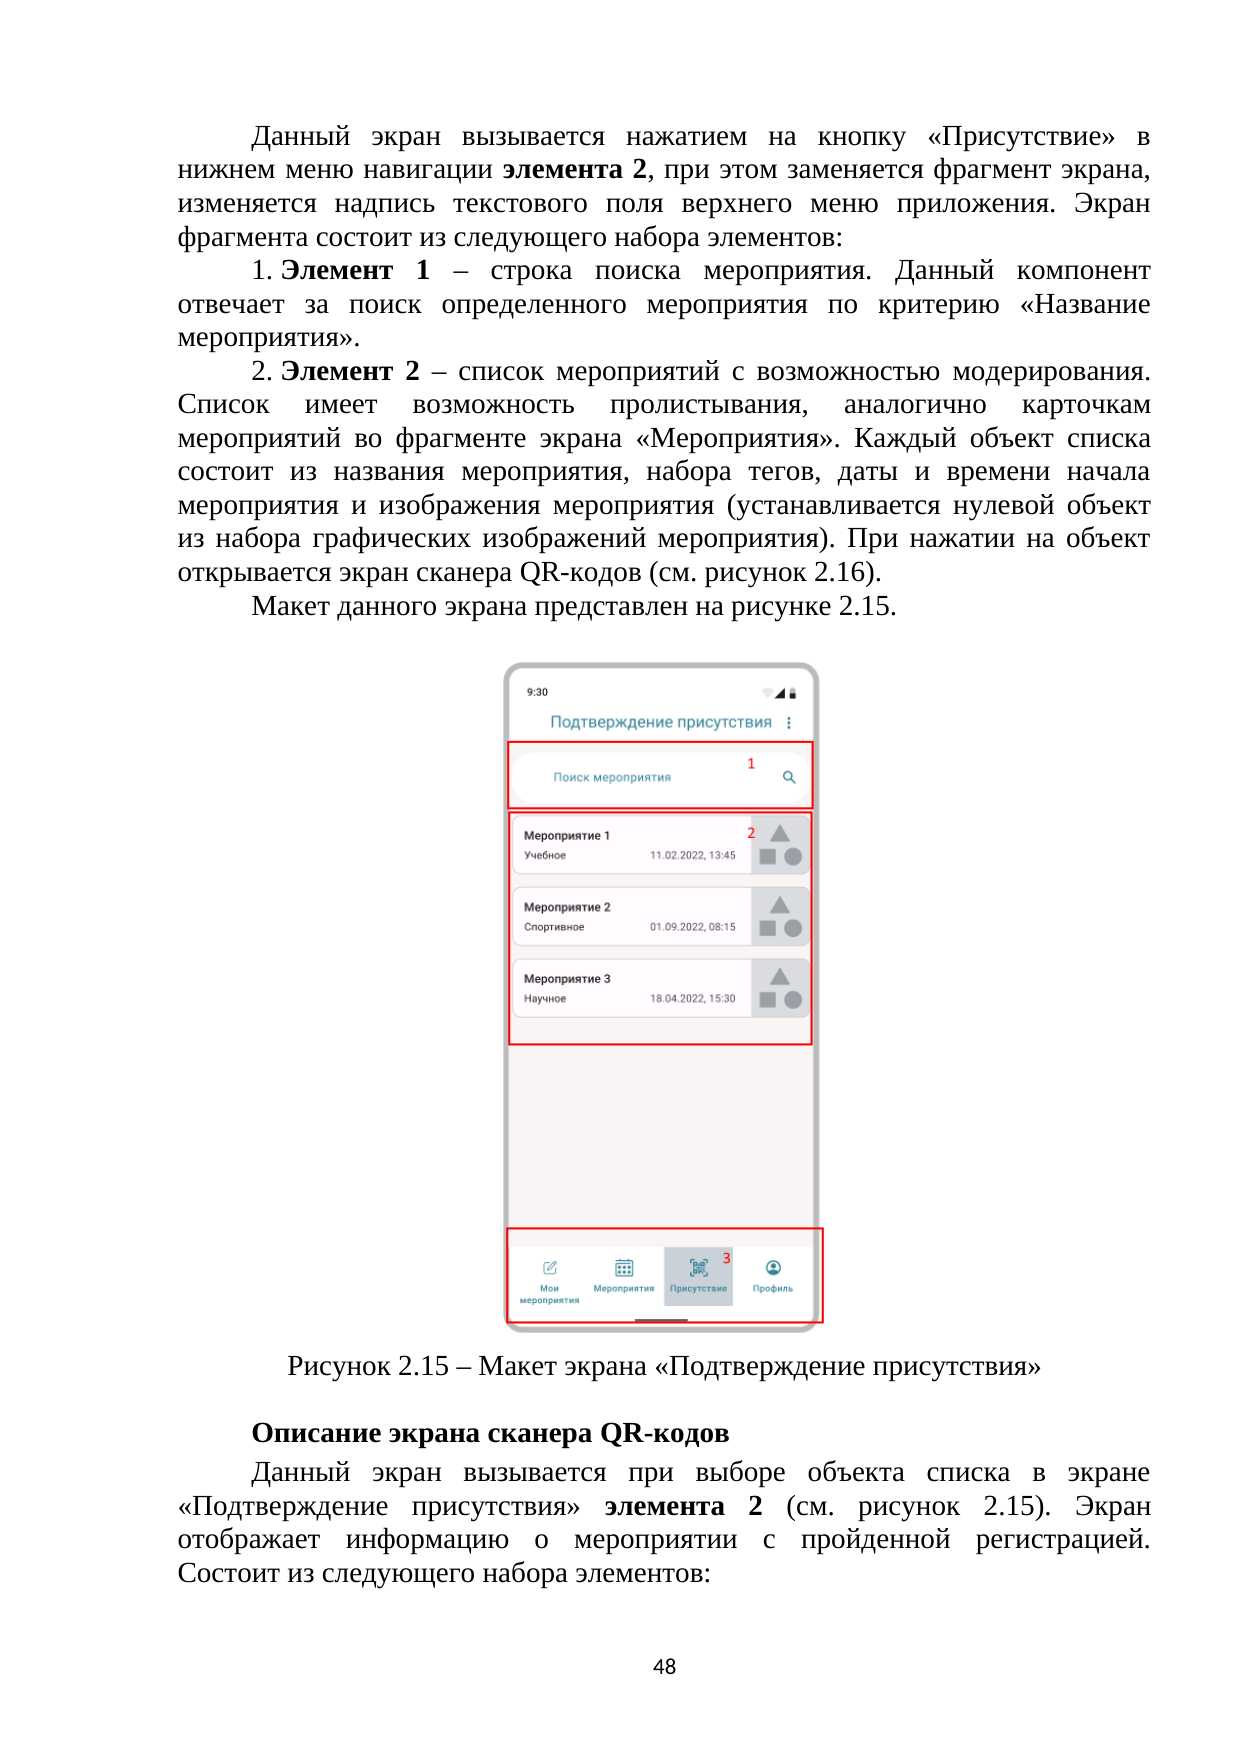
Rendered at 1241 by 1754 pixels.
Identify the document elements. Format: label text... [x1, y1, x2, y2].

text Описание экрана сканера QR-кодов [177, 1415, 1152, 1448]
list Элемент 2 – список мероприятий с возможностью модерирования. Список имеет возможность пролистывания, аналогично карточкам мероприятий во фрагменте экрана «Мероприятия». Каждый объект списка состоит из названия мероприятия, набора тегов, даты и времени начала мероприятия и изображения мероприятия (устанавливается нулевой объект из набора графических изображений мероприятия). При нажатии на объект открывается экран сканера QR-кодов (см. рисунок 2.16). [177, 353, 1152, 588]
text Данный экран вызывается при выборе объекта списка в экране «Подтверждение присутствия» элемента 2 (см. рисунок 2.15). Экран отображает информацию о мероприятии с пройденной регистрацией. Состоит из следующего набора элементов: [177, 1454, 1152, 1589]
text Рисунок 2.15 – Макет экрана «Подтверждение присутствия» [177, 1348, 1152, 1381]
text Данный экран вызывается нажатием на кнопку «Присутствие» в нижнем меню навигации элемента 2, при этом заменяется фрагмент экрана, изменяется надпись текстового поля верхнего меню приложения. Экран фрагмента состоит из следующего набора элементов: [177, 118, 1152, 252]
list Элемент 1 – строка поиска мероприятия. Данный компонент отвечает за поиск определенного мероприятия по критерию «Название мероприятия». [177, 252, 1152, 353]
picture [497, 654, 832, 1348]
text Макет данного экрана представлен на рисунке 2.15. [177, 588, 1152, 621]
